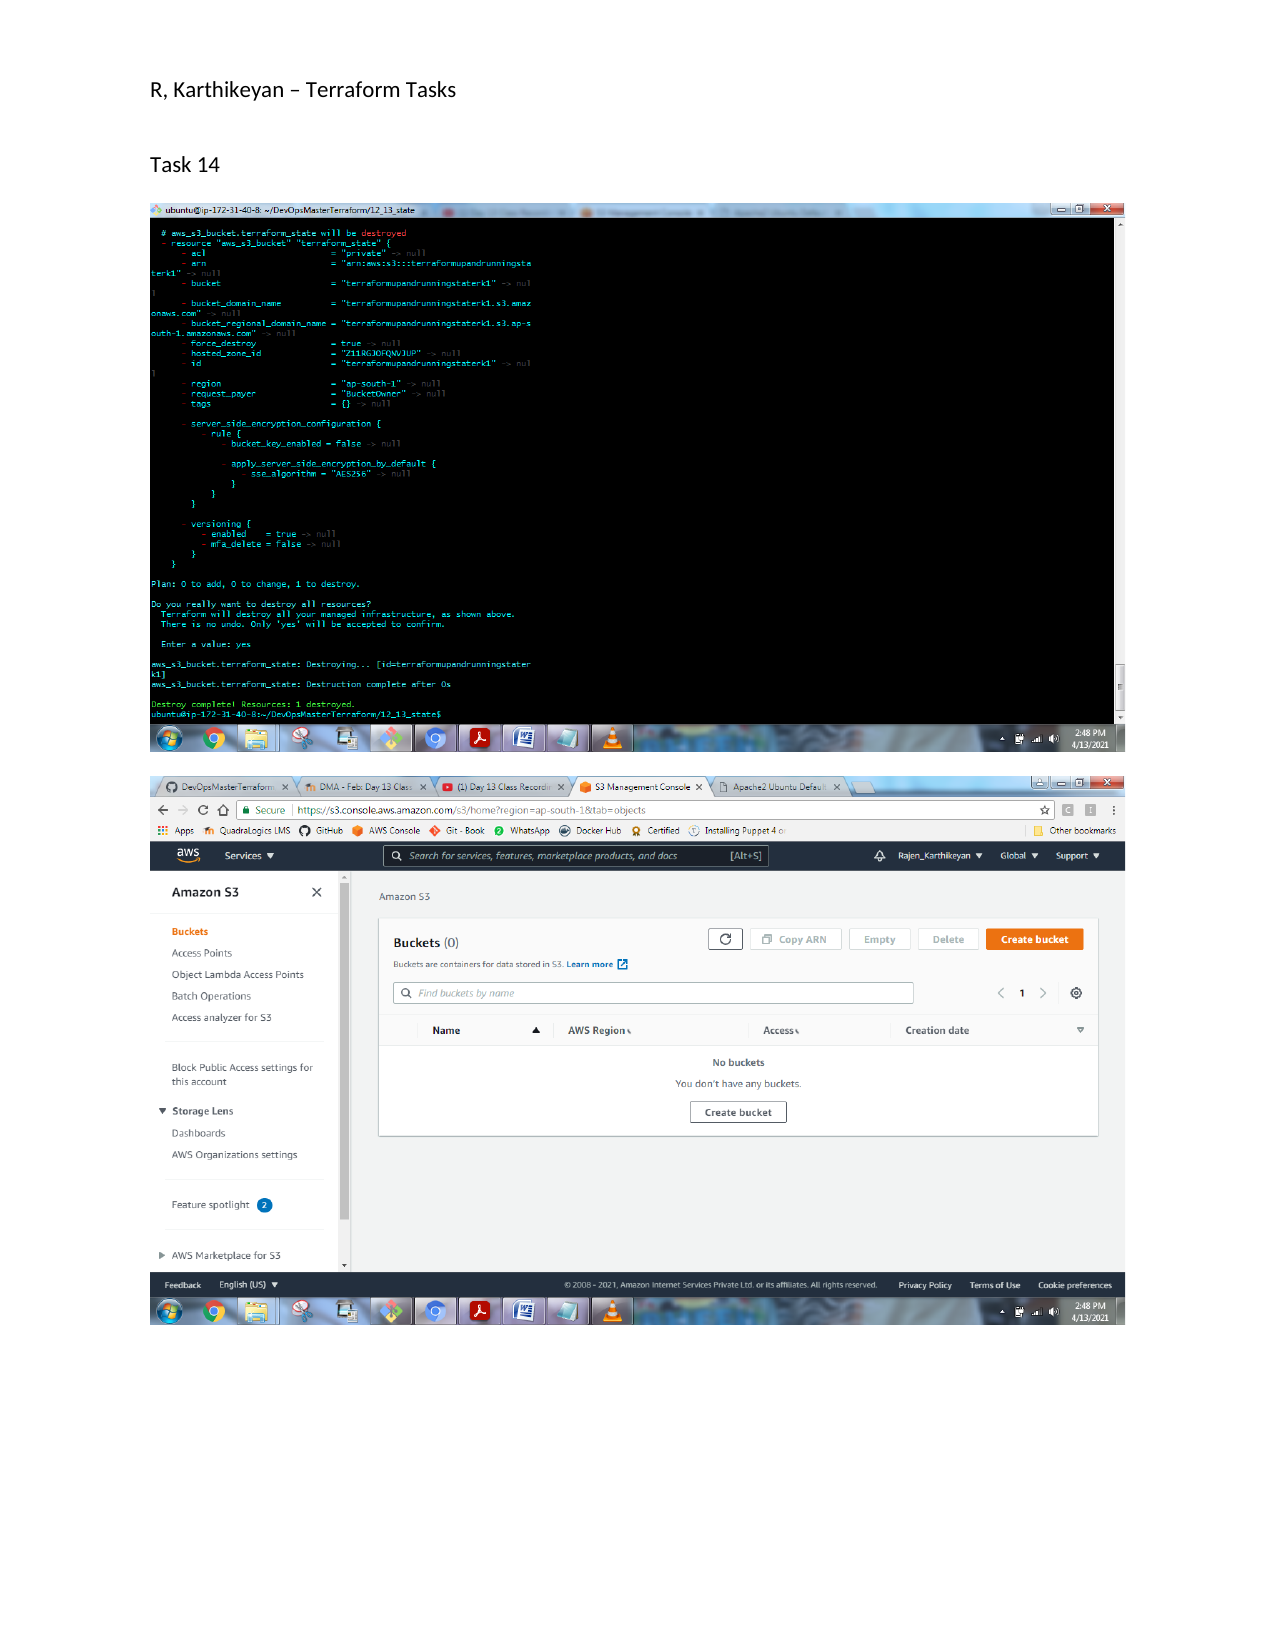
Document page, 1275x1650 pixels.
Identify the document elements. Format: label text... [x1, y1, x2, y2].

picture [150, 203, 1125, 752]
text Task 14 [150, 150, 1125, 178]
picture [150, 776, 1125, 1325]
